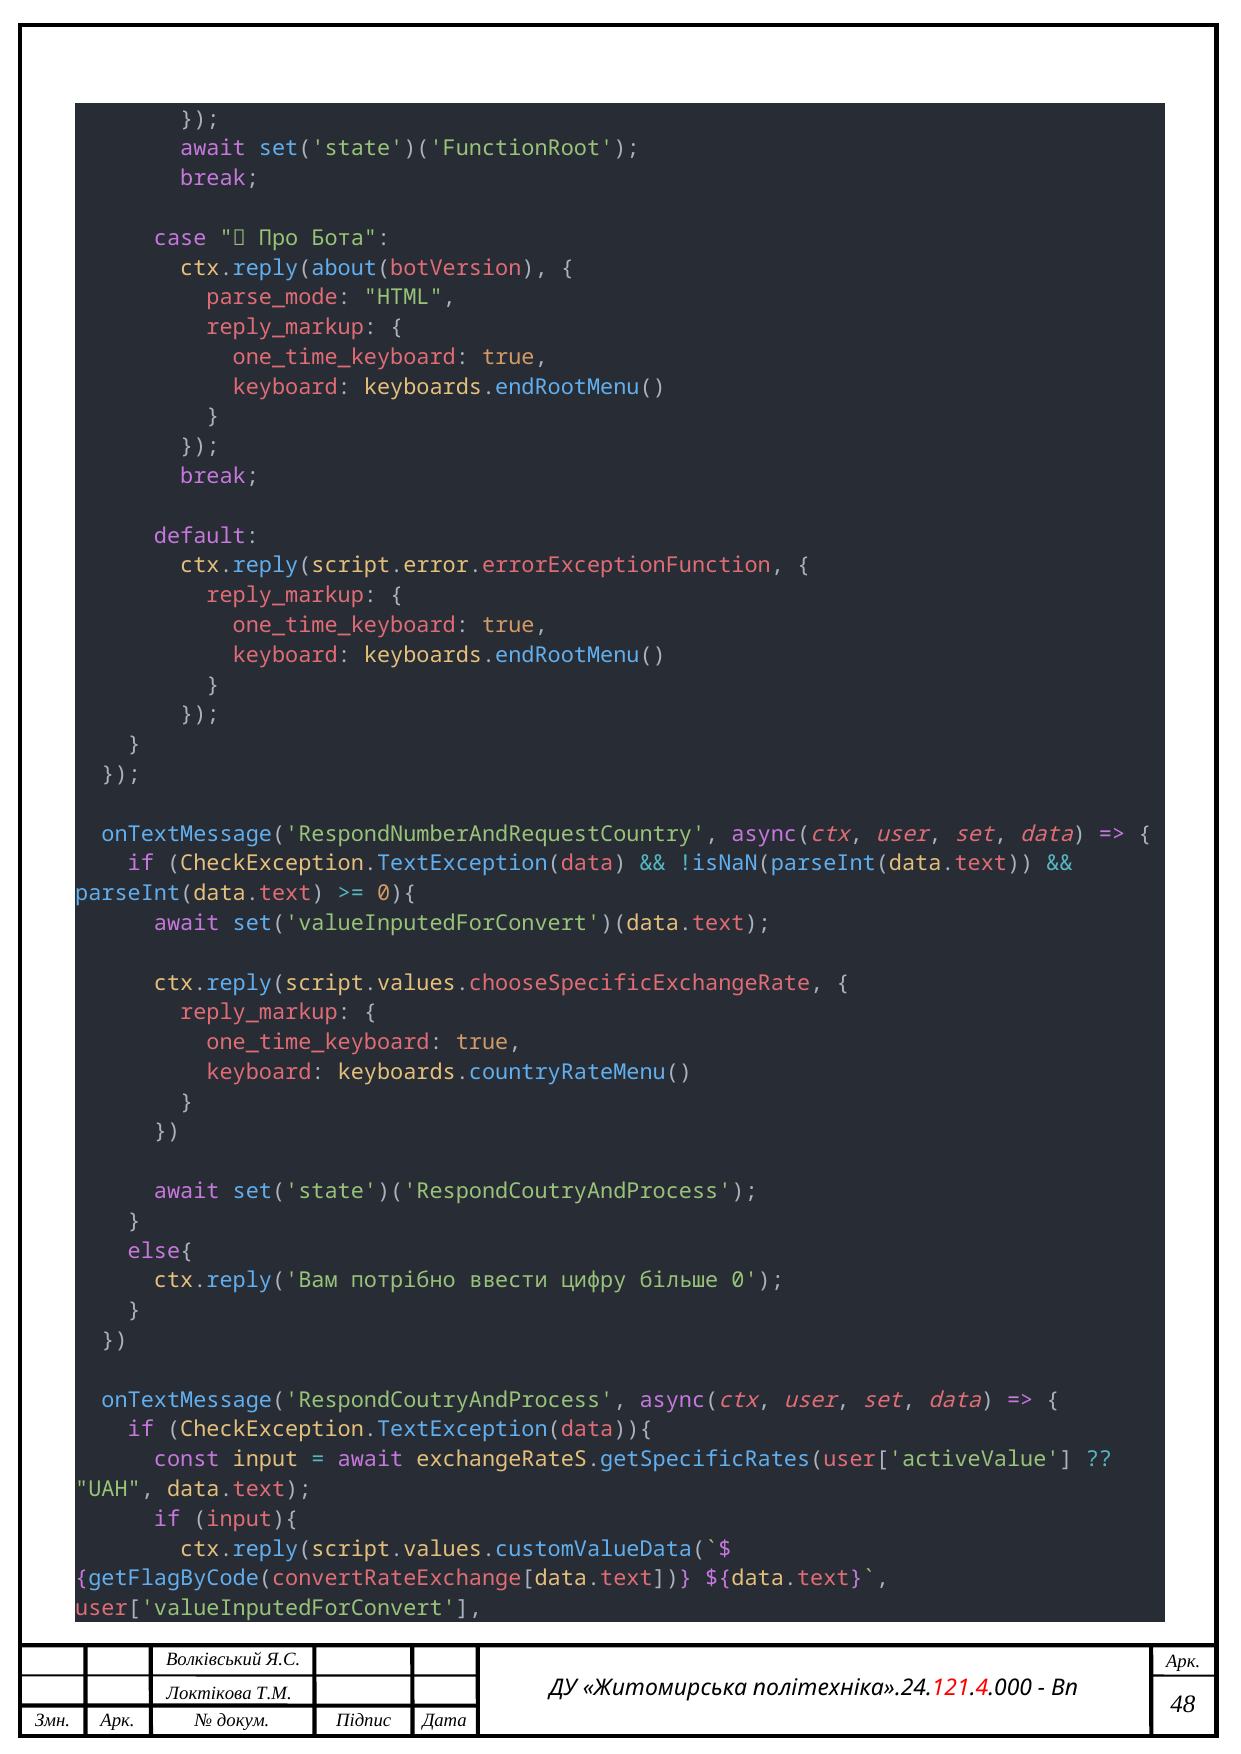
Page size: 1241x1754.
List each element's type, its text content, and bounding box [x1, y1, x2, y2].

text } [75, 1294, 1165, 1324]
text }); [75, 698, 1165, 728]
text ctx.reply(script.error.errorExceptionFunction, { [75, 549, 1165, 579]
text case "❔ Про Бота": [75, 222, 1165, 252]
text } [75, 1086, 1165, 1116]
text reply_markup: { [75, 311, 1165, 341]
text one_time_keyboard: true, [75, 341, 1165, 371]
text } [75, 669, 1165, 698]
text }); [75, 430, 1165, 460]
text if (CheckException.TextException(data)){ [75, 1413, 1165, 1443]
text }) [75, 1324, 1165, 1354]
text reply_markup: { [75, 579, 1165, 609]
text parse_mode: "HTML", [75, 281, 1165, 311]
text one_time_keyboard: true, [75, 1026, 1165, 1056]
text default: [75, 520, 1165, 549]
text }); [75, 103, 1165, 132]
text await set('state')('RespondCoutryAndProcess'); [75, 1175, 1165, 1205]
text ctx.reply(script.values.chooseSpecificExchangeRate, { [75, 967, 1165, 996]
text keyboard: keyboards.endRootMenu() [75, 639, 1165, 669]
text onTextMessage('RespondNumberAndRequestCountry', async(ctx, user, set, data) => { [75, 818, 1165, 847]
text ctx.reply(about(botVersion), { [75, 252, 1165, 281]
text await set('state')('FunctionRoot'); [75, 132, 1165, 162]
text if (input){ [75, 1503, 1165, 1533]
text keyboard: keyboards.countryRateMenu() [75, 1056, 1165, 1086]
text else{ [75, 1235, 1165, 1264]
text ctx.reply('Вам потрібно ввести цифру більше 0'); [75, 1264, 1165, 1294]
text await set('valueInputedForConvert')(data.text); [75, 907, 1165, 937]
text if (CheckException.TextException(data) && !isNaN(parseInt(data.text)) && parseInt(data.text) >= 0){ [75, 847, 1165, 907]
text reply_markup: { [75, 996, 1165, 1026]
text }); [75, 758, 1165, 788]
text one_time_keyboard: true, [75, 609, 1165, 639]
text break; [75, 460, 1165, 490]
text keyboard: keyboards.endRootMenu() [75, 371, 1165, 401]
text break; [75, 162, 1165, 192]
text const input = await exchangeRateS.getSpecificRates(user['activeValue'] ?? "UAH", data.text); [75, 1443, 1165, 1503]
text } [75, 728, 1165, 758]
text }) [75, 1116, 1165, 1145]
text } [75, 401, 1165, 430]
text onTextMessage('RespondCoutryAndProcess', async(ctx, user, set, data) => { [75, 1384, 1165, 1413]
text ctx.reply(script.values.customValueData(`${getFlagByCode(convertRateExchange[data.text])} ${data.text}`, user['valueInputedForConvert'], [75, 1533, 1165, 1622]
text } [75, 1205, 1165, 1235]
